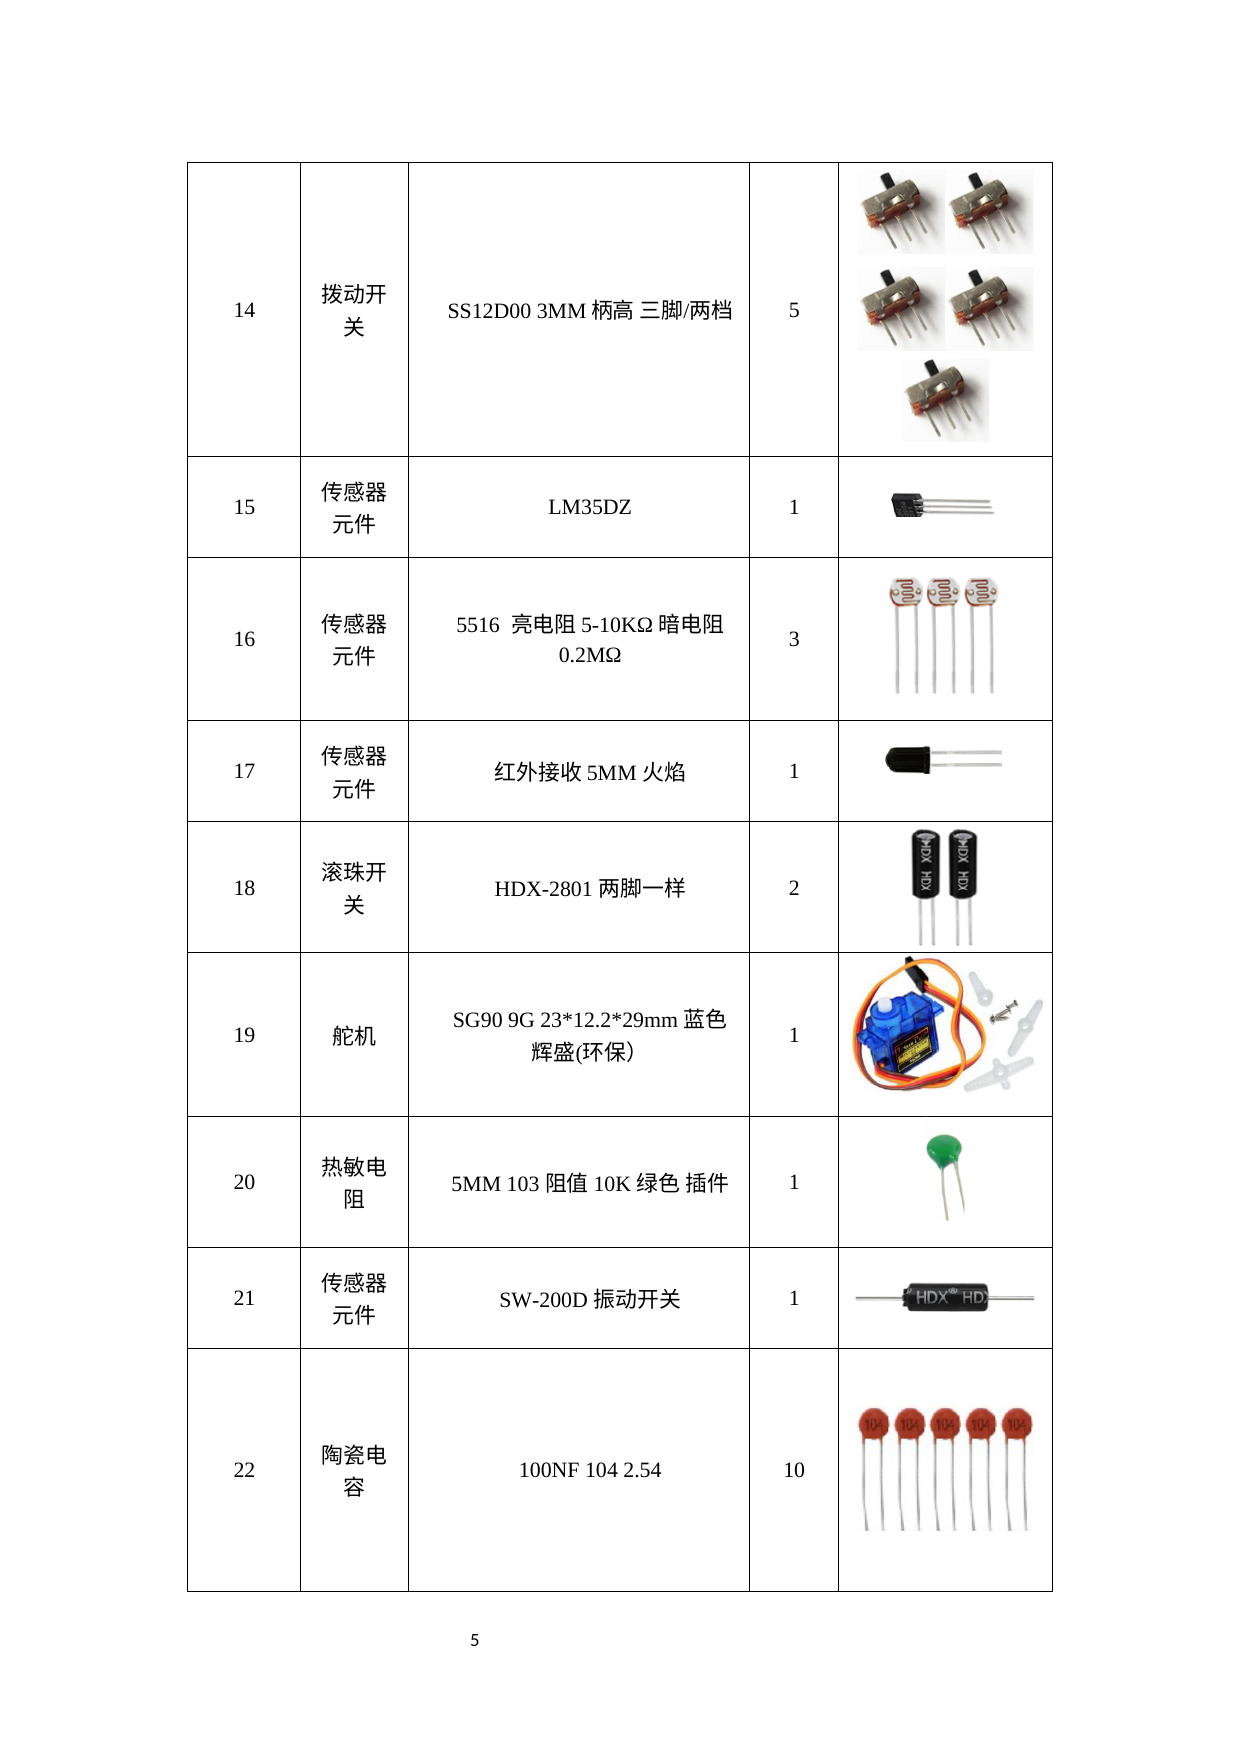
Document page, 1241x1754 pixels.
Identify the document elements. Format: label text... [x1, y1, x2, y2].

table_cell 5 [750, 163, 838, 456]
table_cell [839, 558, 1052, 720]
table_cell 3 [750, 558, 838, 720]
picture [857, 170, 1034, 254]
table_cell 滚珠开关 [301, 822, 408, 952]
table_cell 16 [188, 558, 300, 720]
table_cell 拨动开关 [301, 163, 408, 456]
table_cell 1 [750, 953, 838, 1116]
table_cell 传感器元件 [301, 721, 408, 821]
table_cell 传感器元件 [301, 457, 408, 557]
table_cell [839, 953, 1052, 1116]
picture [901, 358, 990, 442]
table_cell [839, 457, 1052, 557]
table_cell [839, 1248, 1052, 1348]
table_cell [839, 1349, 1052, 1591]
table_cell 1 [750, 457, 838, 557]
picture [857, 267, 1034, 351]
table_cell 21 [188, 1248, 300, 1348]
table_cell 传感器元件 [301, 1248, 408, 1348]
table_cell 17 [188, 721, 300, 821]
table_cell [839, 822, 1052, 952]
picture [853, 1281, 1038, 1313]
picture [849, 953, 1043, 1094]
table_cell SS12D00 3MM柄高 三脚/两档 [409, 163, 749, 456]
table_cell [839, 721, 1052, 821]
table_cell HDX-2801 两脚一样 [409, 822, 749, 952]
table_cell 19 [188, 953, 300, 1116]
table_cell 15 [188, 457, 300, 557]
table_cell 陶瓷电容 [301, 1349, 408, 1591]
picture [945, 824, 981, 949]
table_cell [839, 163, 1052, 456]
table_cell 10 [750, 1349, 838, 1591]
table_cell 热敏电阻 [301, 1117, 408, 1247]
table_cell LM35DZ [409, 457, 749, 557]
picture [907, 824, 944, 949]
picture [856, 1405, 1035, 1531]
table_cell [839, 1117, 1052, 1247]
table_cell 1 [750, 1117, 838, 1247]
table_cell 14 [188, 163, 300, 456]
picture [887, 490, 1004, 517]
picture [926, 573, 963, 703]
table_cell 传感器元件 [301, 558, 408, 720]
table_cell 2 [750, 822, 838, 952]
table_cell 1 [750, 721, 838, 821]
table_cell 22 [188, 1349, 300, 1591]
table_cell 100NF 104 2.54 [409, 1349, 749, 1591]
table_cell 舵机 [301, 953, 408, 1116]
picture [964, 573, 1001, 703]
table_cell 红外接收 5MM 火焰 [409, 721, 749, 821]
table_cell SG90 9G 23*12.2*29mm 蓝色 辉盛(环保） [409, 953, 749, 1116]
table_cell 5MM 103 阻值 10K 绿色 插件 [409, 1117, 749, 1247]
table_cell 20 [188, 1117, 300, 1247]
picture [918, 1116, 970, 1222]
table_cell 18 [188, 822, 300, 952]
table_cell 1 [750, 1248, 838, 1348]
picture [889, 573, 925, 703]
table_cell SW-200D 振动开关 [409, 1248, 749, 1348]
table_cell 5516 亮电阻5-10KΩ 暗电阻0.2MΩ [409, 558, 749, 720]
picture [883, 738, 1008, 774]
